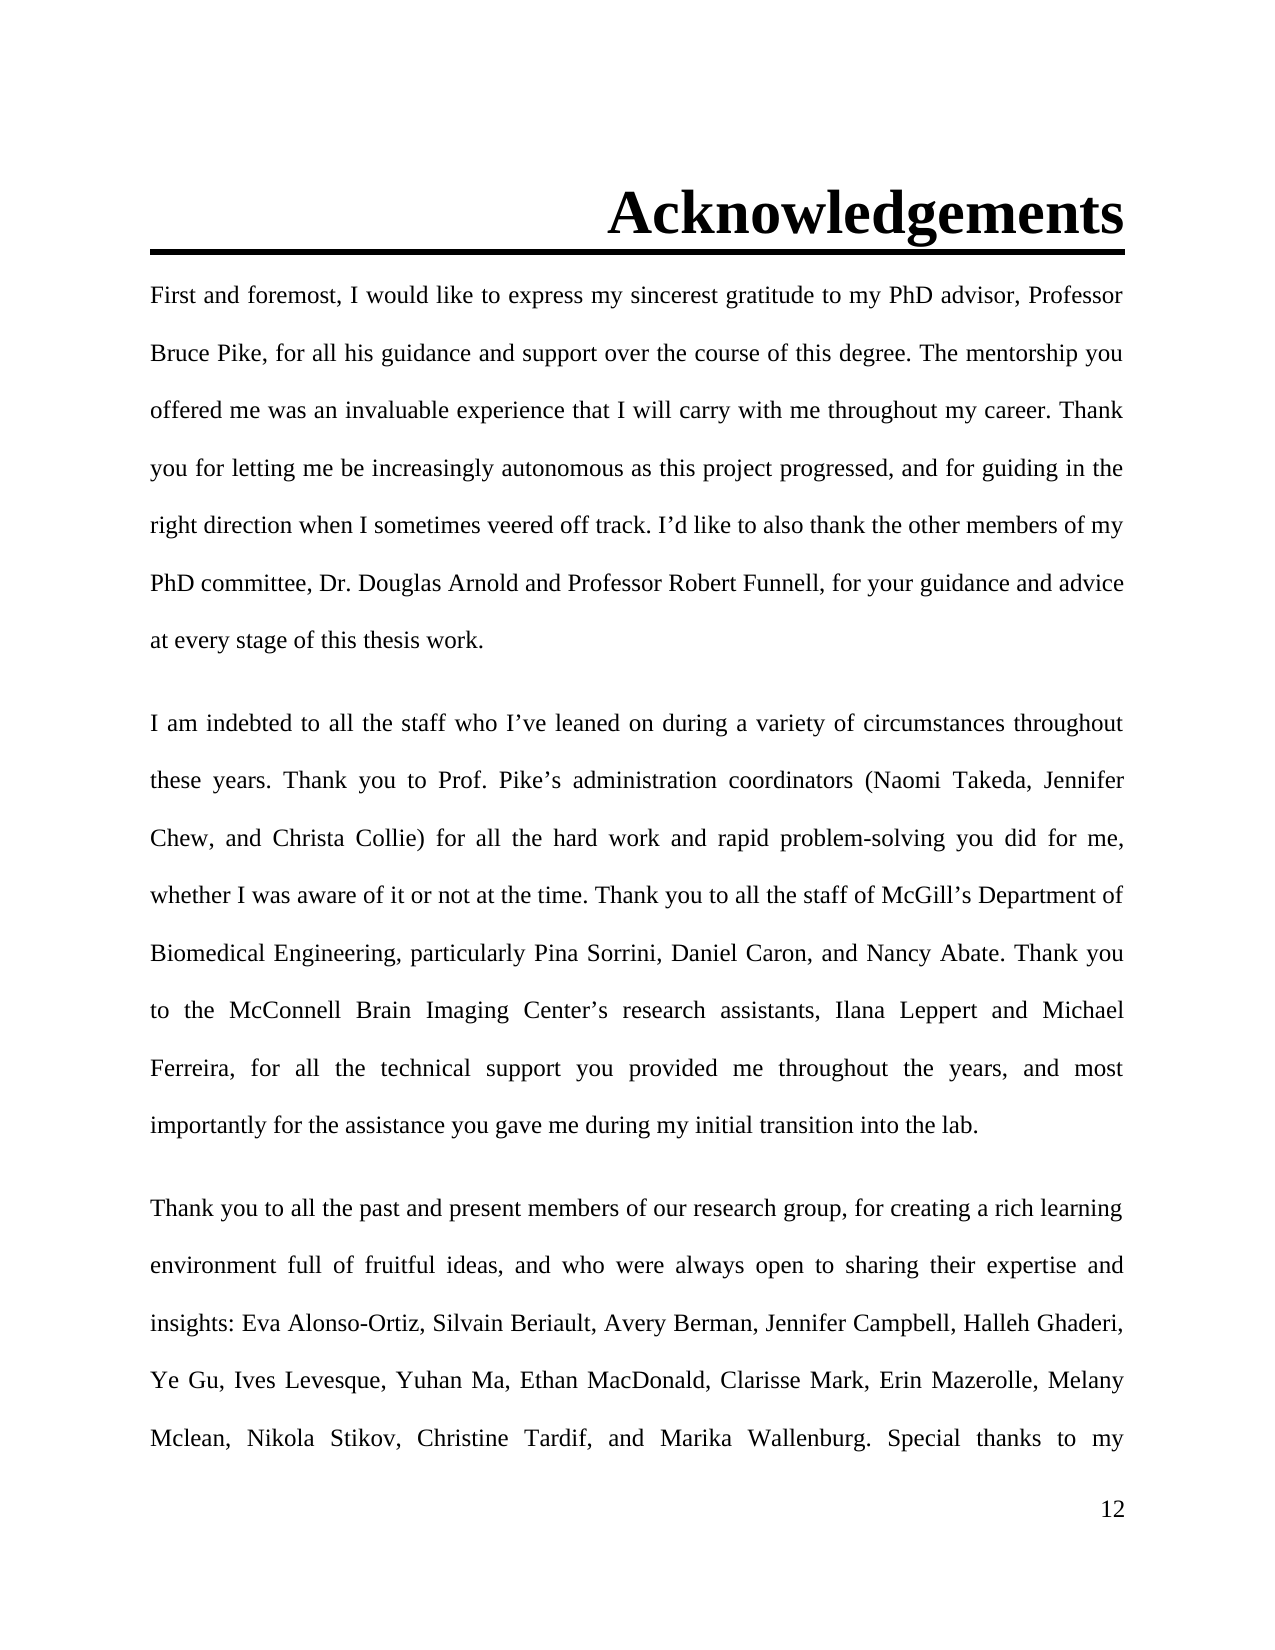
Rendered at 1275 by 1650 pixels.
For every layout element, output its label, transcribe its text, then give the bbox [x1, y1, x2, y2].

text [150, 1193, 1125, 1452]
text I am indebted to all the staff who I’ve leaned on during a variety of circumstances throughout these years. Thank you to Prof. Pike’s administration coordinators (Naomi Takeda, Jennifer Chew, and Christa Collie) for all the hard work and rapid problem-solving you did for me, whether I was aware of it or not at the time. Thank you to all the staff of McGill’s Department of Biomedical Engineering, particularly Pina Sorrini, Daniel Caron, and Nancy Abate. Thank you to the McConnell Brain Imaging Center’s research assistants, Ilana Leppert and Michael Ferreira, for all the technical support you provided me throughout the years, and most importantly for the assistance you gave me during my initial transition into the lab. [150, 708, 1125, 1139]
text First and foremost, I would like to express my sincerest gratitude to my PhD advisor, Professor Bruce Pike, for all his guidance and support over the course of this degree. The mentorship you offered me was an invaluable experience that I will carry with me throughout my career. Thank you for letting me be increasingly autonomous as this project progressed, and for guiding in the right direction when I sometimes veered off track. I’d like to also thank the other members of my PhD committee, Dr. Douglas Arnold and Professor Robert Funnell, for your guidance and advice at every stage of this thesis work. [150, 280, 1125, 654]
text Acknowledgements [150, 175, 1125, 249]
